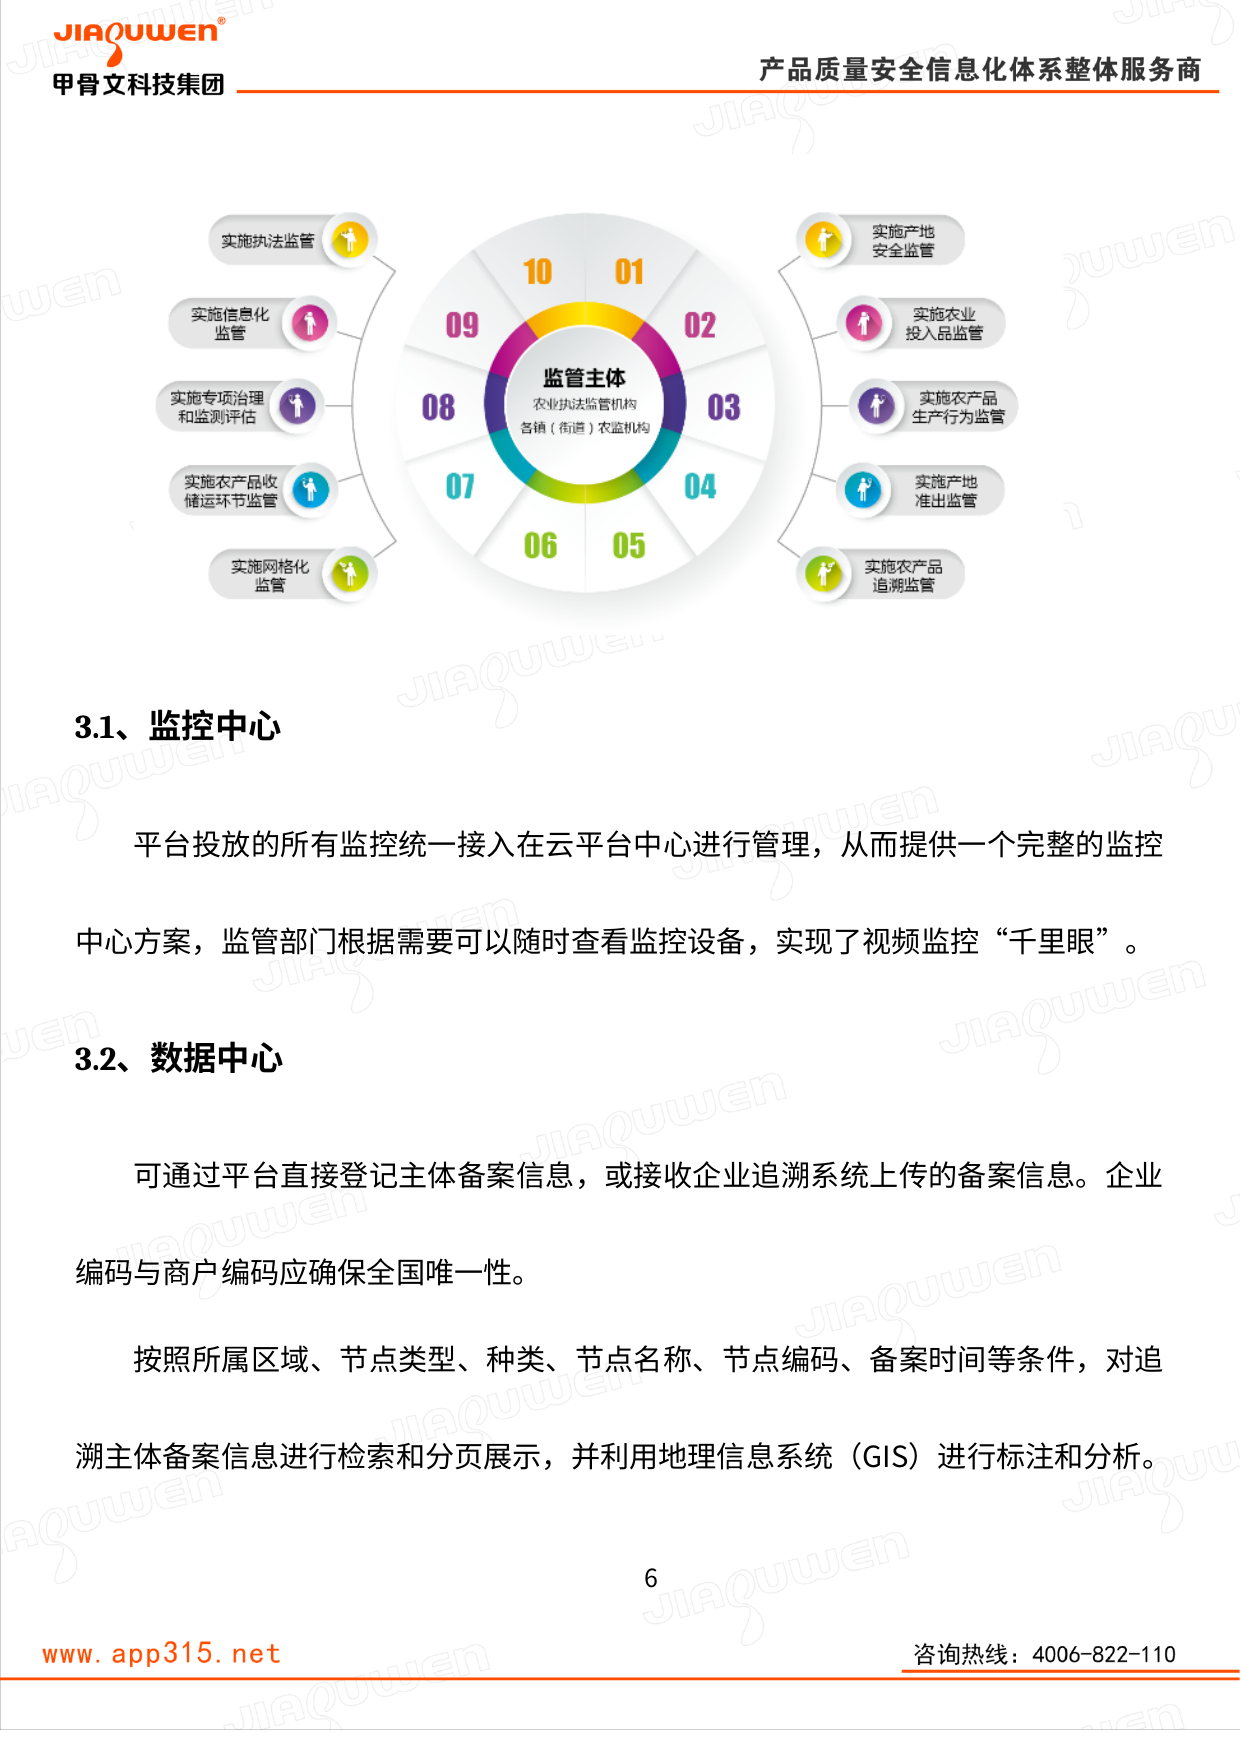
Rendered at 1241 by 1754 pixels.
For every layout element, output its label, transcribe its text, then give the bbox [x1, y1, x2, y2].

text 3.1、监控中心 [75, 692, 1165, 757]
text 平台投放的所有监控统一接入在云平台中心进行管理，从而提供一个完整的监控中心方案，监管部门根据需要可以随时查看监控设备，实现了视频监控“千里眼”。 [75, 810, 1165, 973]
text 按照所属区域、节点类型、种类、节点名称、节点编码、备案时间等条件，对追溯主体备案信息进行检索和分页展示，并利用地理信息系统（GIS）进行标注和分析。 [75, 1325, 1165, 1487]
picture [0, 0, 1241, 1730]
text 3.2、数据中心 [75, 1023, 1165, 1088]
text 可通过平台直接登记主体备案信息，或接收企业追溯系统上传的备案信息。企业编码与商户编码应确保全国唯一性。 [75, 1141, 1165, 1304]
